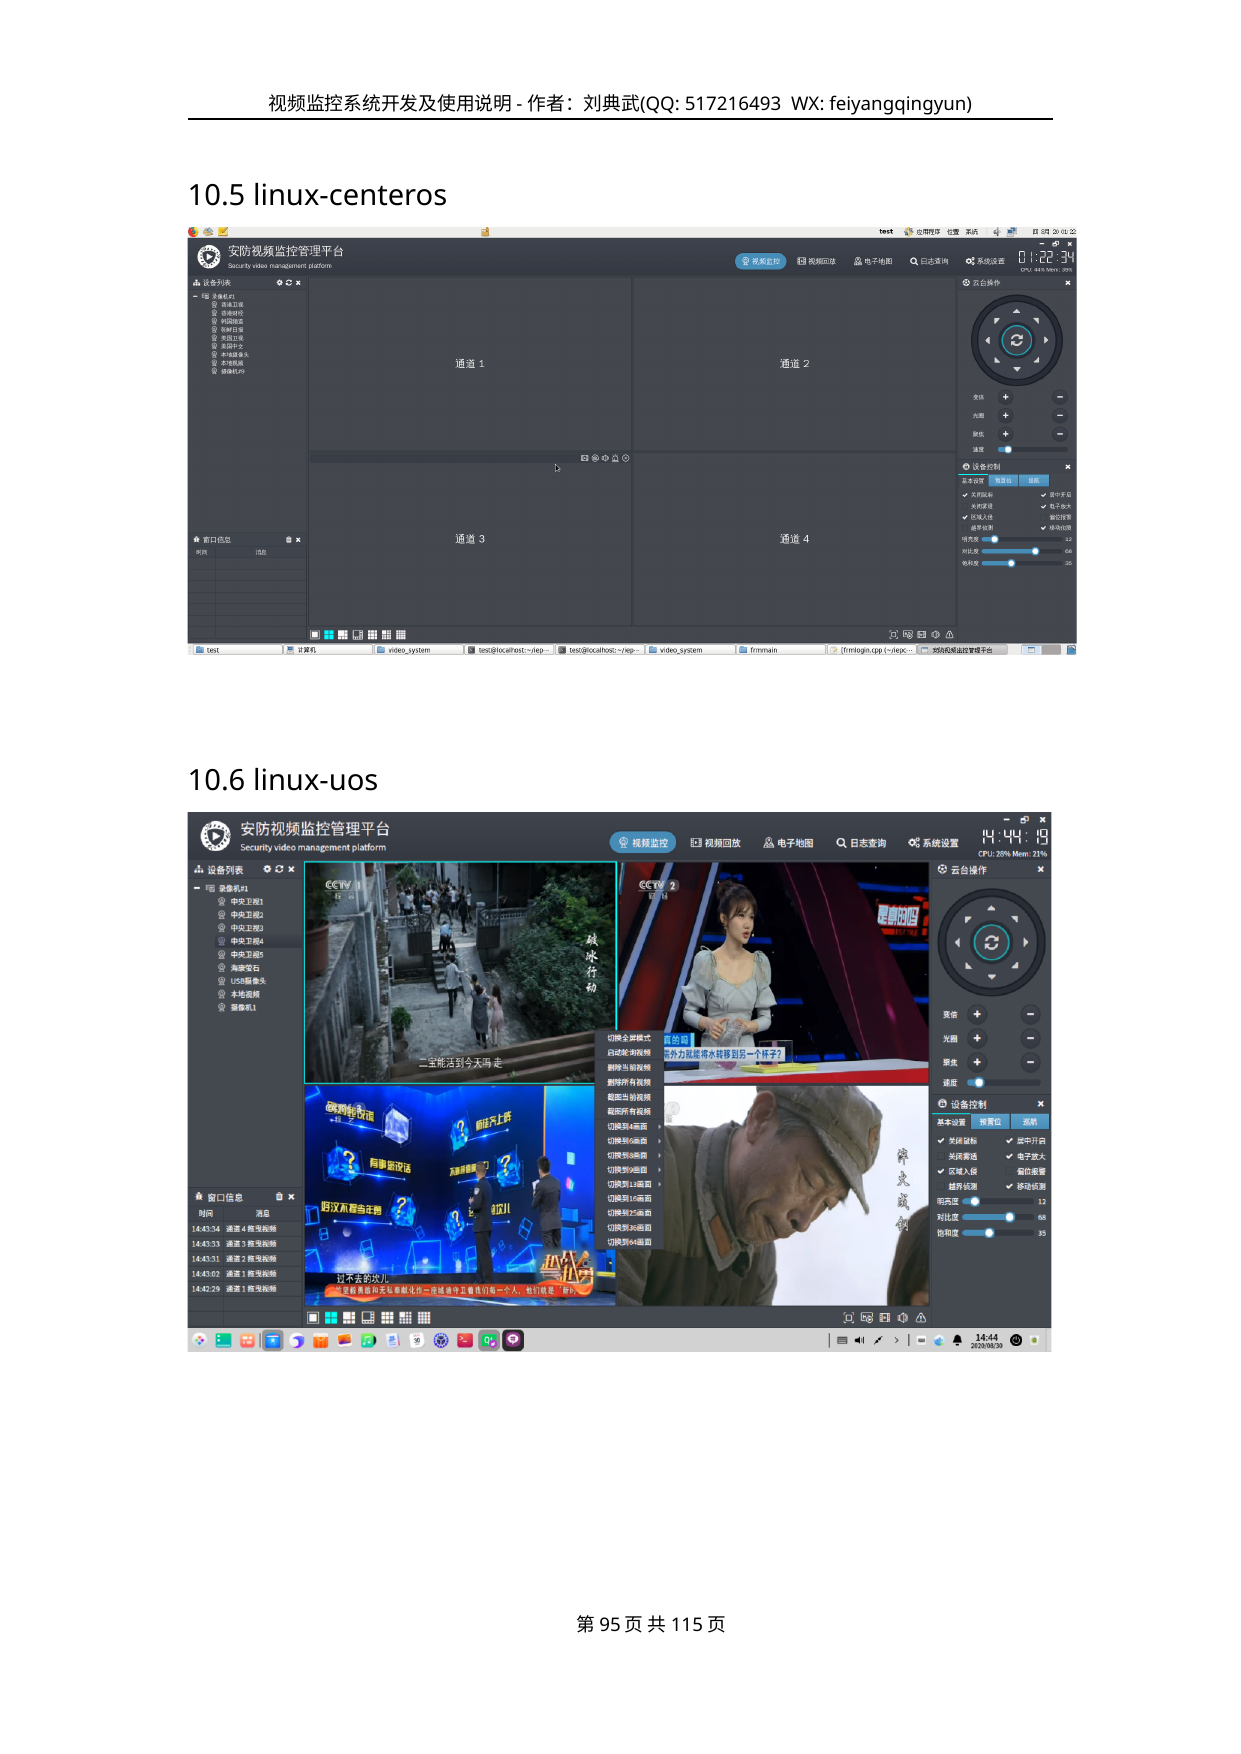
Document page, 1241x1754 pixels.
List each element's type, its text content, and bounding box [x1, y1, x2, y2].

text 10.5 linux-centeros [187, 162, 1053, 227]
text 10.6 linux-uos [187, 747, 1053, 812]
picture [187, 227, 1077, 655]
picture [187, 812, 1052, 1352]
